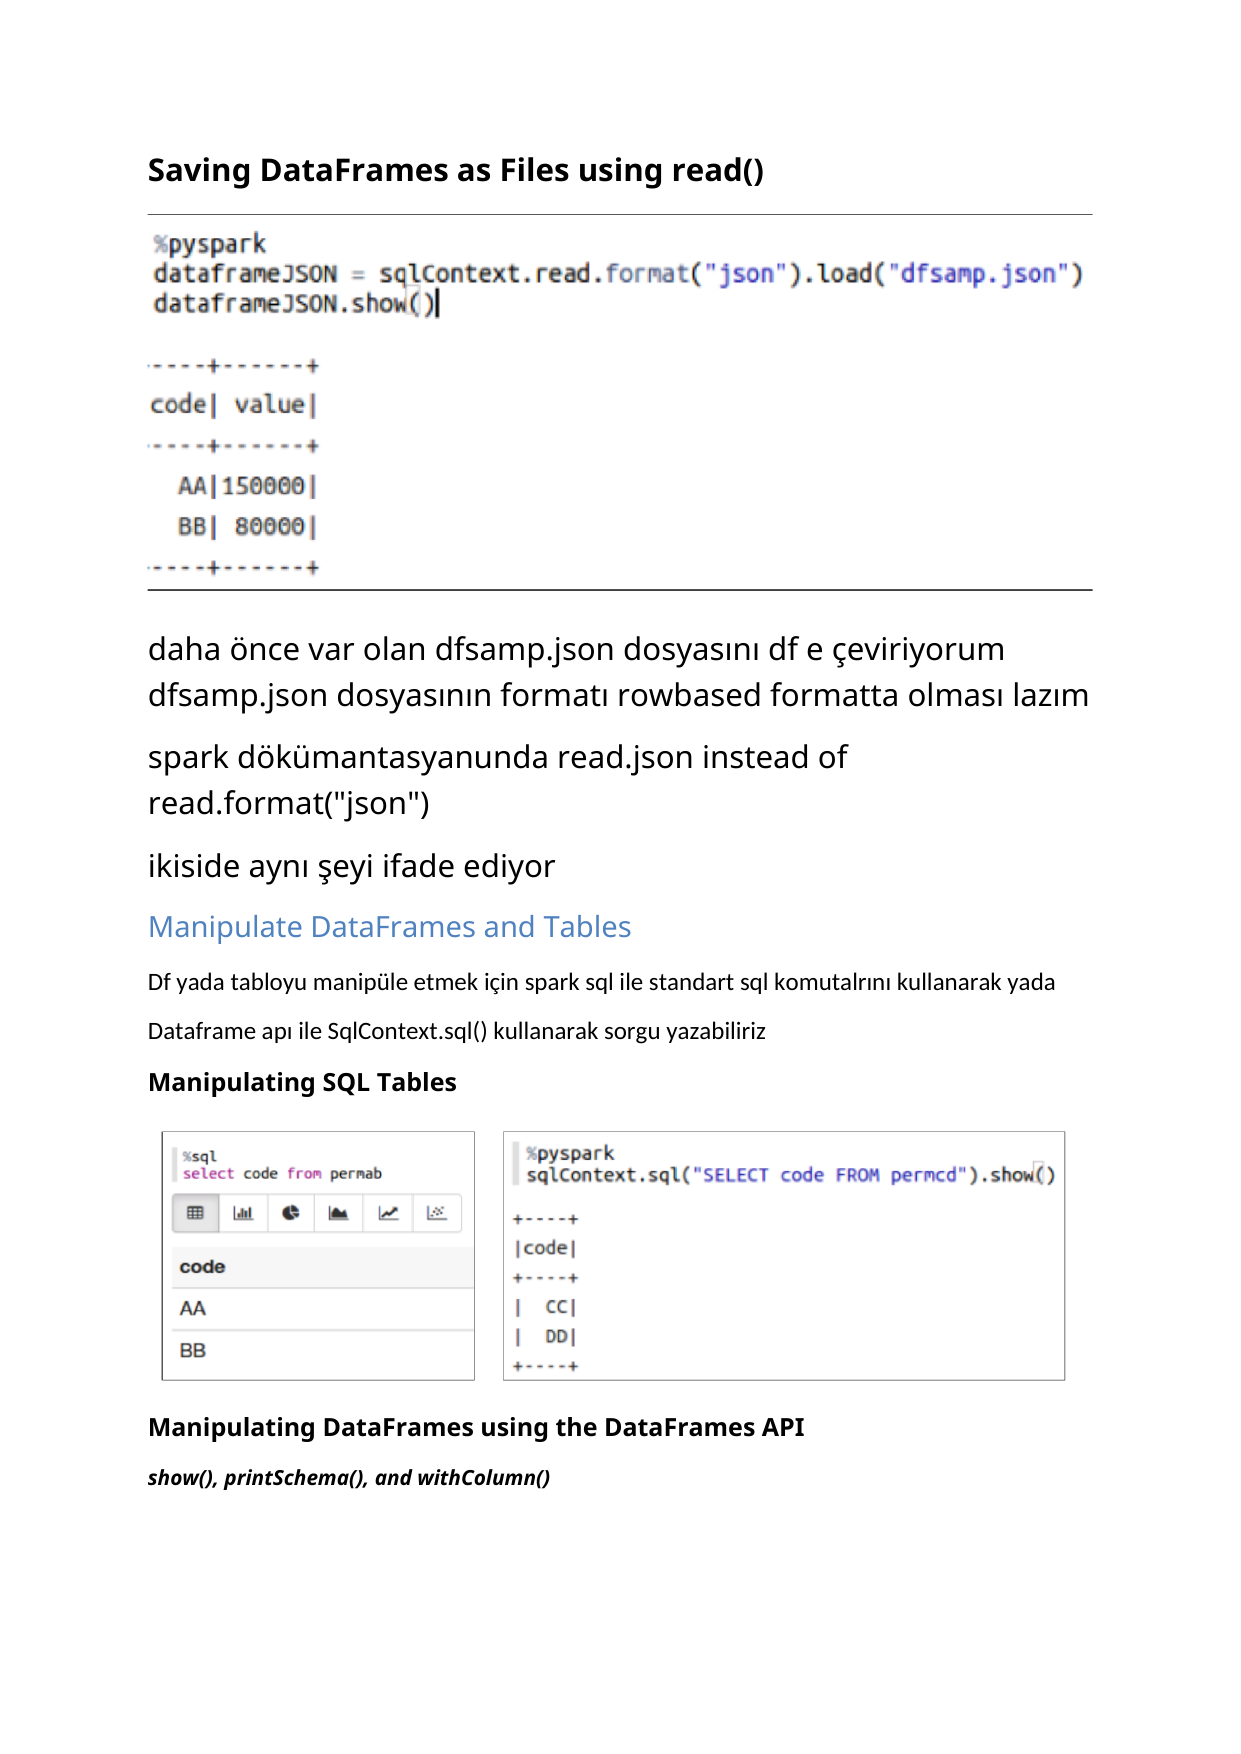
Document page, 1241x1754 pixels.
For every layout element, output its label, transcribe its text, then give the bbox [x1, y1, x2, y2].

text Manipulating SQL Tables [148, 1065, 1093, 1099]
text Df yada tabloyu manipüle etmek için spark sql ile standart sql komutalrını kullanarak yada [148, 966, 1093, 996]
text Manipulate DataFrames and Tables [148, 906, 1093, 946]
text Dataframe apı ile SqlContext.sql() kullanarak sorgu yazabiliriz [148, 1016, 1093, 1046]
text spark dökümantasyanunda read.json instead of read.format("json") [148, 735, 1093, 824]
text Saving DataFrames as Files using read() [148, 148, 1093, 190]
text show(), printSchema(), and withColumn() [148, 1463, 1093, 1492]
picture [147, 210, 1093, 608]
text daha önce var olan dfsamp.json dosyasını df e çeviriyorum dfsamp.json dosyasının formatı rowbased formatta olması lazım [148, 627, 1093, 715]
text Manipulating DataFrames using the DataFrames API [148, 1410, 1093, 1444]
picture [147, 1118, 1093, 1391]
text ikiside aynı şeyi ifade ediyor [148, 844, 1093, 886]
